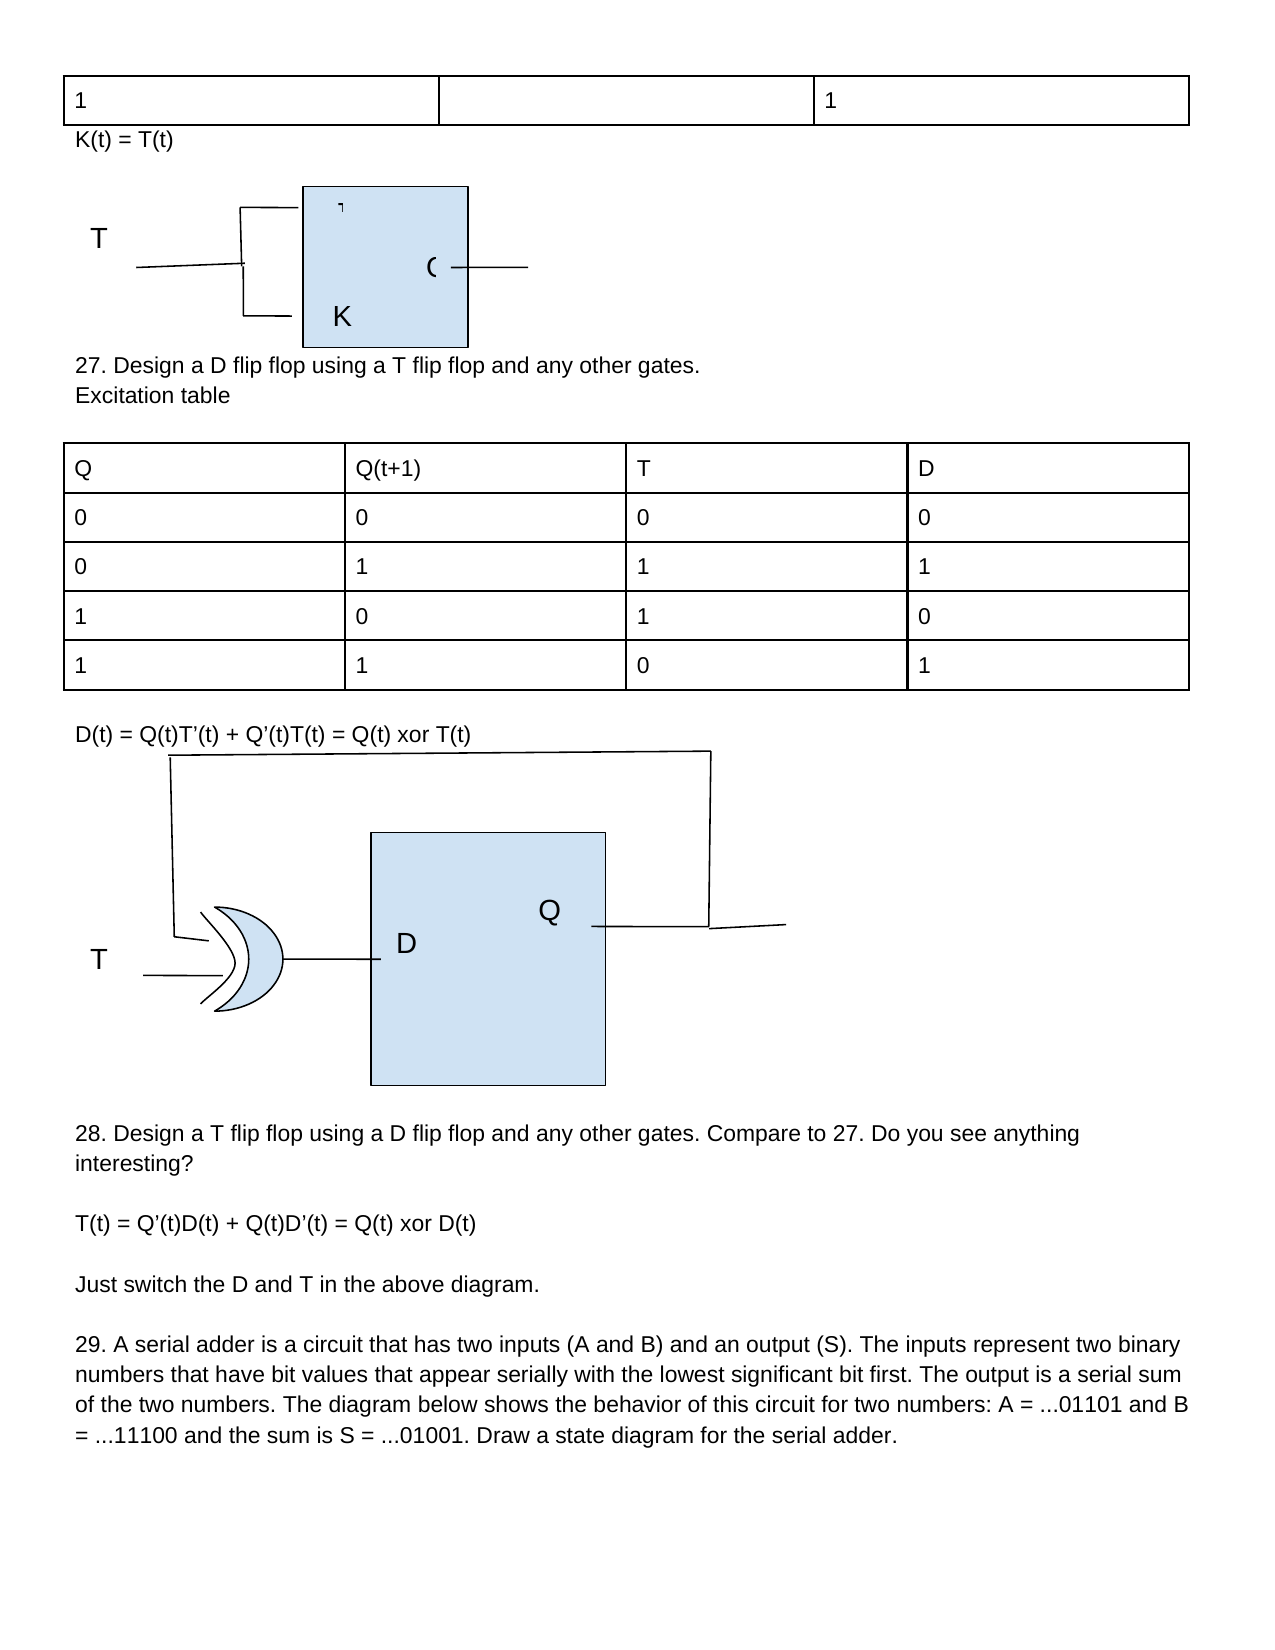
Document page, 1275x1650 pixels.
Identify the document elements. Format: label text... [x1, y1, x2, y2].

table_header T [627, 444, 906, 492]
table_cell 1 [65, 77, 438, 124]
table_cell 0 [65, 543, 344, 590]
table_cell 1 [65, 641, 344, 689]
table_cell [440, 77, 813, 124]
table_cell 1 [909, 543, 1188, 590]
table_header D [909, 444, 1188, 492]
text T(t) = Q’(t)D(t) + Q(t)D’(t) = Q(t) xor D(t) [75, 1210, 1200, 1237]
table_cell 0 [627, 641, 906, 689]
table_cell 0 [627, 494, 906, 541]
table_cell 0 [909, 592, 1188, 639]
table_cell 0 [346, 494, 625, 541]
table_cell 1 [909, 641, 1188, 689]
text Just switch the D and T in the above diagram. [75, 1271, 1200, 1297]
table_cell 1 [627, 592, 906, 639]
table_header Q(t+1) [346, 444, 625, 492]
text 29. A serial adder is a circuit that has two inputs (A and B) and an output (S). The inputs represent two binary numbers that have bit values that appear serially with the lowest significant bit first. The output is a serial sum of the two numbers. The diagram below shows the behavior of this circuit for two numbers: A = ...01101 and B = ...11100 and the sum is S = ...01001. Draw a state diagram for the serial adder. [75, 1331, 1200, 1448]
table_cell 1 [815, 77, 1188, 124]
text Excitation table [75, 382, 1200, 408]
table_cell 1 [346, 641, 625, 689]
table_cell 0 [65, 494, 344, 541]
text D(t) = Q(t)T’(t) + Q’(t)T(t) = Q(t) xor T(t) [75, 721, 1200, 747]
table_cell 0 [909, 494, 1188, 541]
table_cell 1 [627, 543, 906, 590]
table_cell 1 [65, 592, 344, 639]
text 28. Design a T flip flop using a D flip flop and any other gates. Compare to 27. Do you see anything interesting? [75, 1119, 1200, 1176]
table_cell 1 [346, 543, 625, 590]
text K(t) = T(t) [75, 126, 1200, 153]
table_header Q [65, 444, 344, 492]
text 27. Design a D flip flop using a T flip flop and any other gates. [75, 352, 1200, 378]
table_cell 0 [346, 592, 625, 639]
